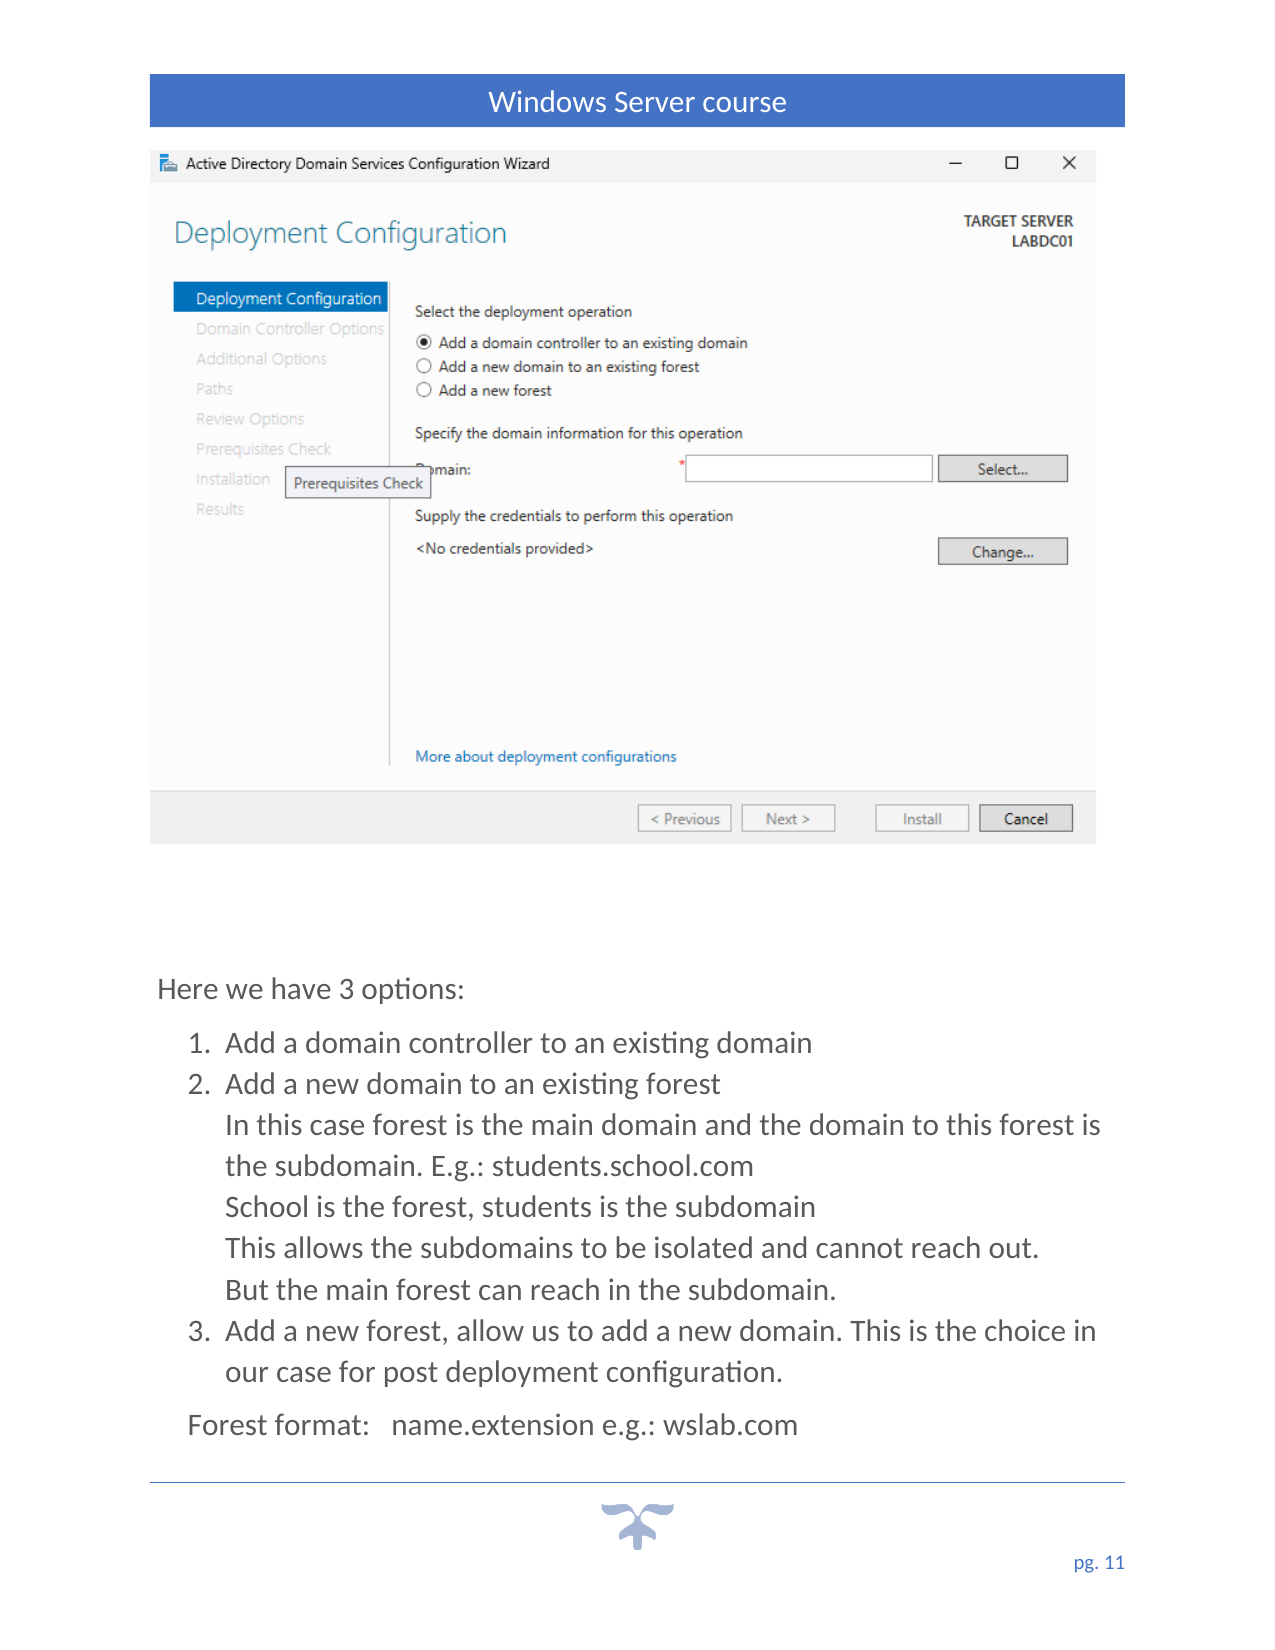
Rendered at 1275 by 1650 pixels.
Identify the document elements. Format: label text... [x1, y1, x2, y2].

list In this case forest is the main domain and the domain to this forest is the subdomain. E.g.: students.school.com [225, 1105, 1125, 1184]
list School is the forest, students is the subdomain [225, 1187, 1125, 1225]
list But the main forest can reach in the subdomain. [225, 1269, 1125, 1308]
list Add a new domain to an existing forest [187, 1064, 1125, 1102]
list Add a domain controller to an existing domain [187, 1023, 1125, 1061]
picture [150, 150, 1097, 847]
list This allows the subdomains to be isolated and cannot reach out. [225, 1228, 1125, 1267]
text Here we have 3 options: [150, 969, 1125, 1007]
text Forest format: name.extension e.g.: wslab.com [187, 1406, 1125, 1444]
list Add a new forest, allow us to add a new domain. This is the choice in our case for post deployment configuration. [187, 1311, 1125, 1390]
